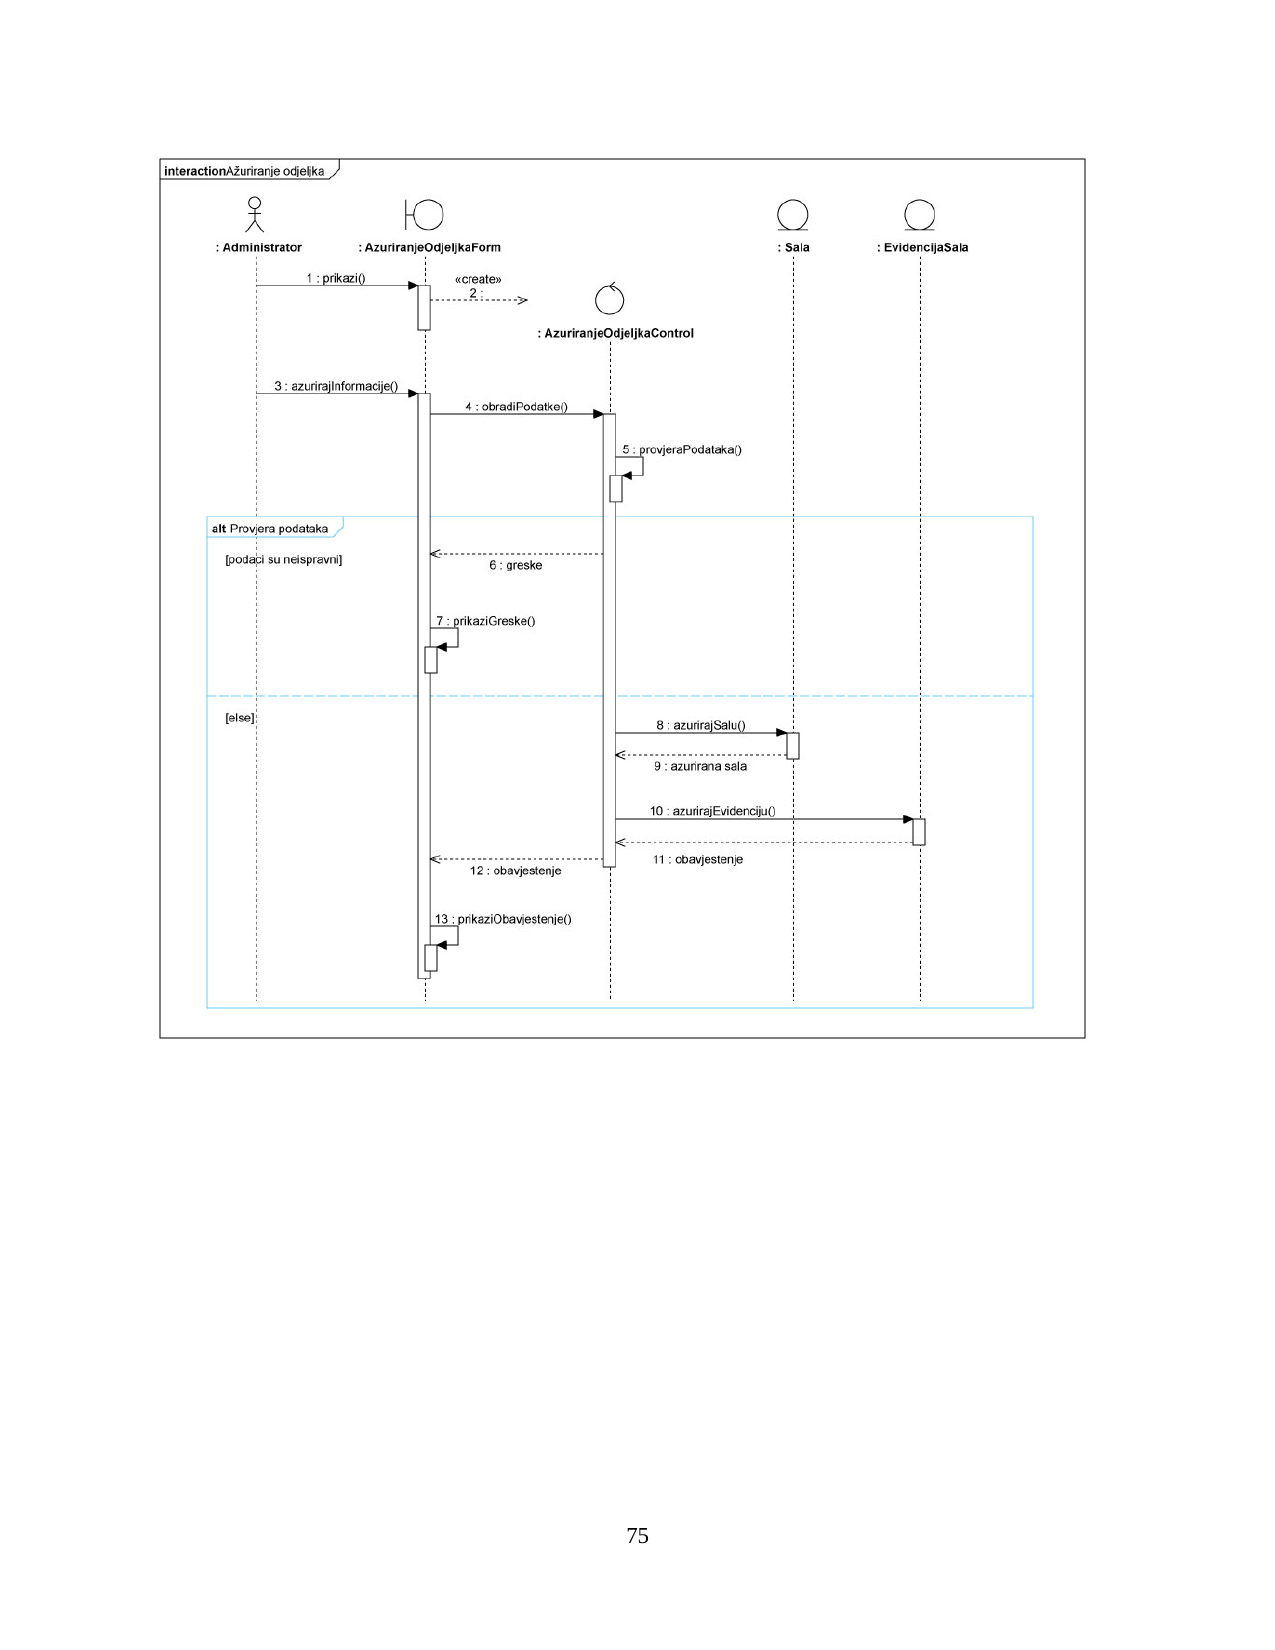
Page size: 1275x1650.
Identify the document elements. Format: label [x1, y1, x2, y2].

picture [150, 150, 1094, 1047]
